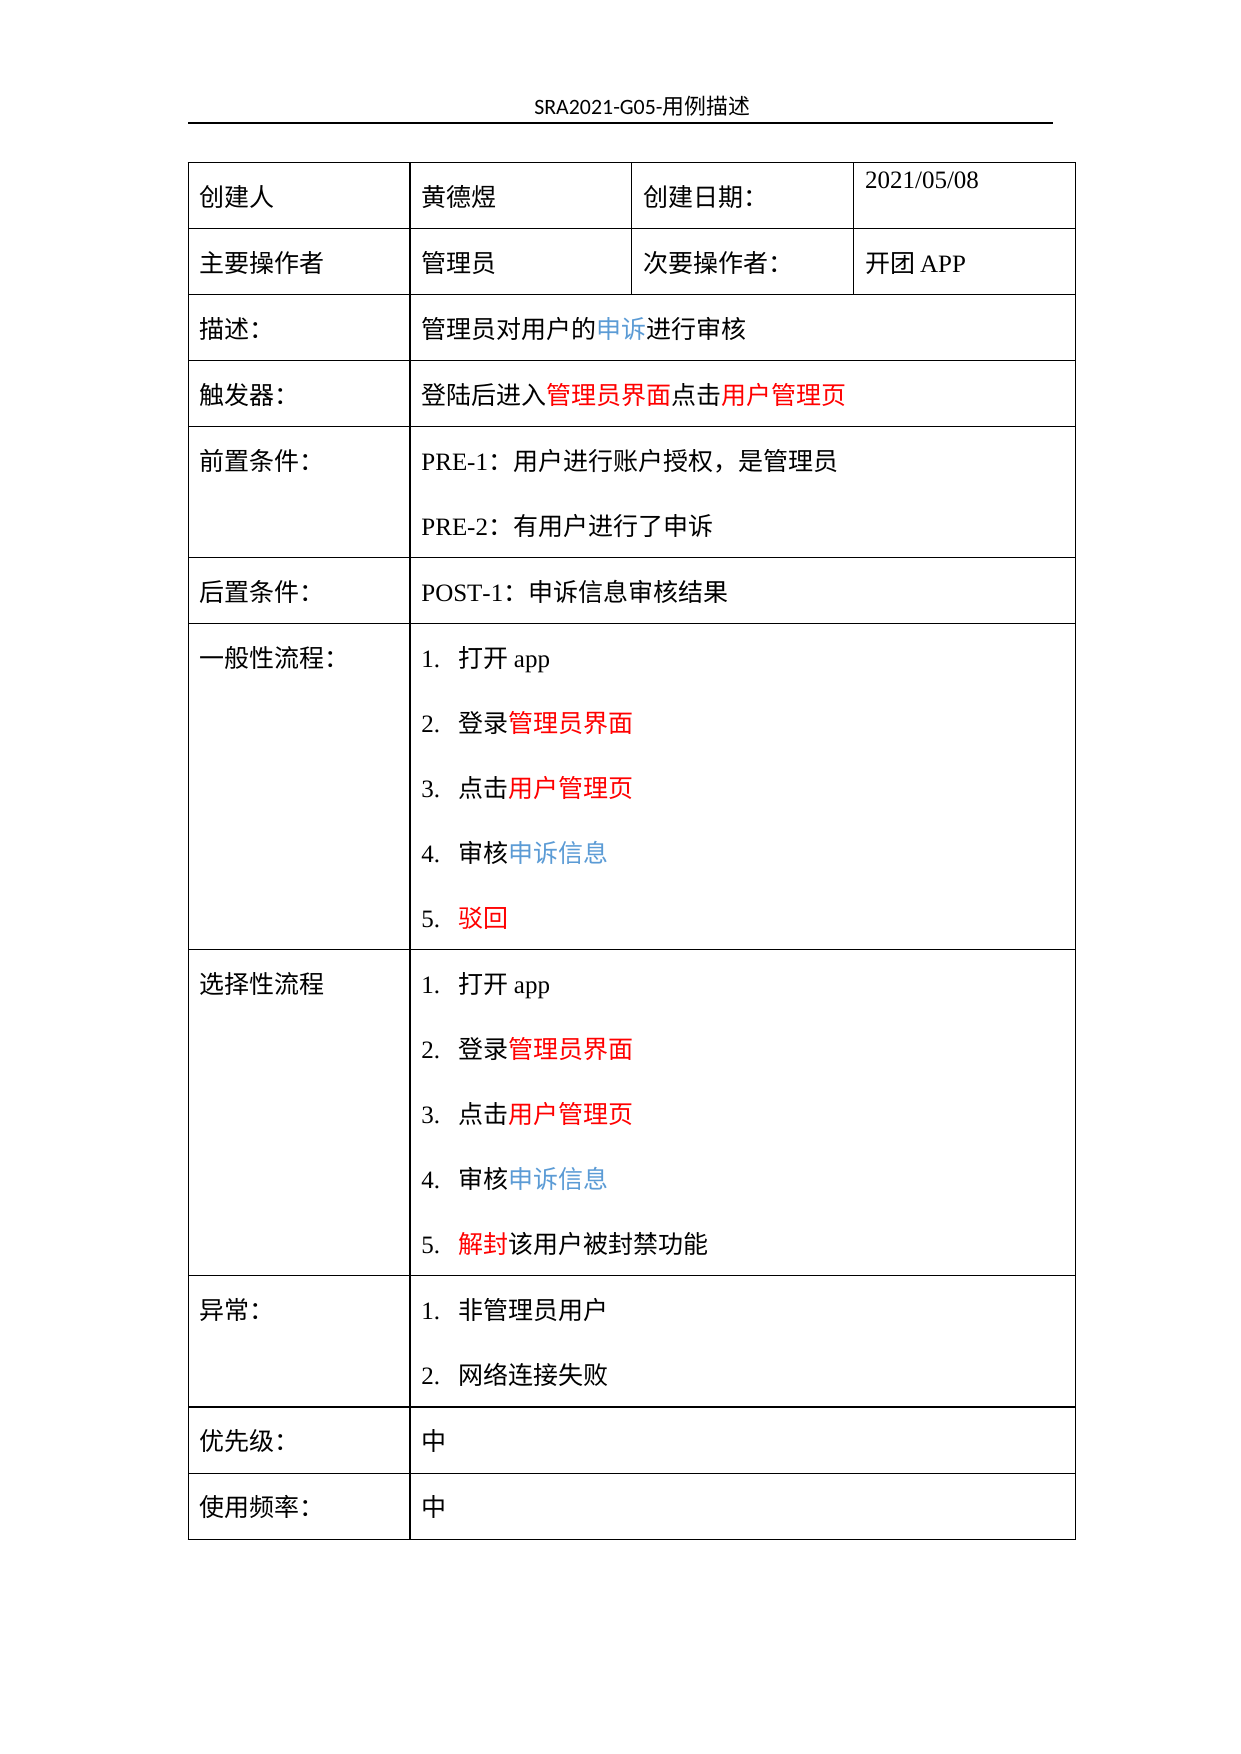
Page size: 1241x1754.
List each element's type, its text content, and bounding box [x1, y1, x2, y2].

table_cell 主要操作者 [189, 229, 409, 294]
table_cell 登陆后进入管理员界面点击用户管理页 [411, 361, 1075, 426]
table_cell 选择性流程 [189, 950, 409, 1275]
table_cell 后置条件： [189, 558, 409, 623]
table_cell 一般性流程： [189, 624, 409, 949]
table_cell 创建日期： [632, 163, 853, 228]
table_cell 黄德煜 [411, 163, 631, 228]
table_cell 打开app 登录管理员界面 点击用户管理页 审核申诉信息 解封该用户被封禁功能 [411, 950, 1075, 1275]
table_cell POST-1：申诉信息审核结果 [411, 558, 1075, 623]
table_cell 打开app 登录管理员界面 点击用户管理页 审核申诉信息 驳回 [411, 624, 1075, 949]
table_cell 2021/05/08 [854, 163, 1075, 228]
table_cell 触发器： [189, 361, 409, 426]
table_cell 次要操作者： [632, 229, 853, 294]
table_cell 使用频率： [189, 1474, 409, 1538]
table_cell 异常： [189, 1276, 409, 1406]
table_cell 前置条件： [189, 427, 409, 557]
table_cell 开团APP [854, 229, 1075, 294]
table_cell 优先级： [189, 1408, 409, 1472]
table_cell 创建人 [189, 163, 409, 228]
table_cell 管理员 [411, 229, 631, 294]
table_cell PRE-1：用户进行账户授权，是管理员 PRE-2：有用户进行了申诉 [411, 427, 1075, 557]
table_cell 非管理员用户 网络连接失败 [411, 1276, 1075, 1406]
table_cell 中 [411, 1474, 1075, 1538]
table_cell 描述： [189, 295, 409, 360]
table_cell 管理员对用户的申诉进行审核 [411, 295, 1075, 360]
table_cell 中 [411, 1408, 1075, 1472]
